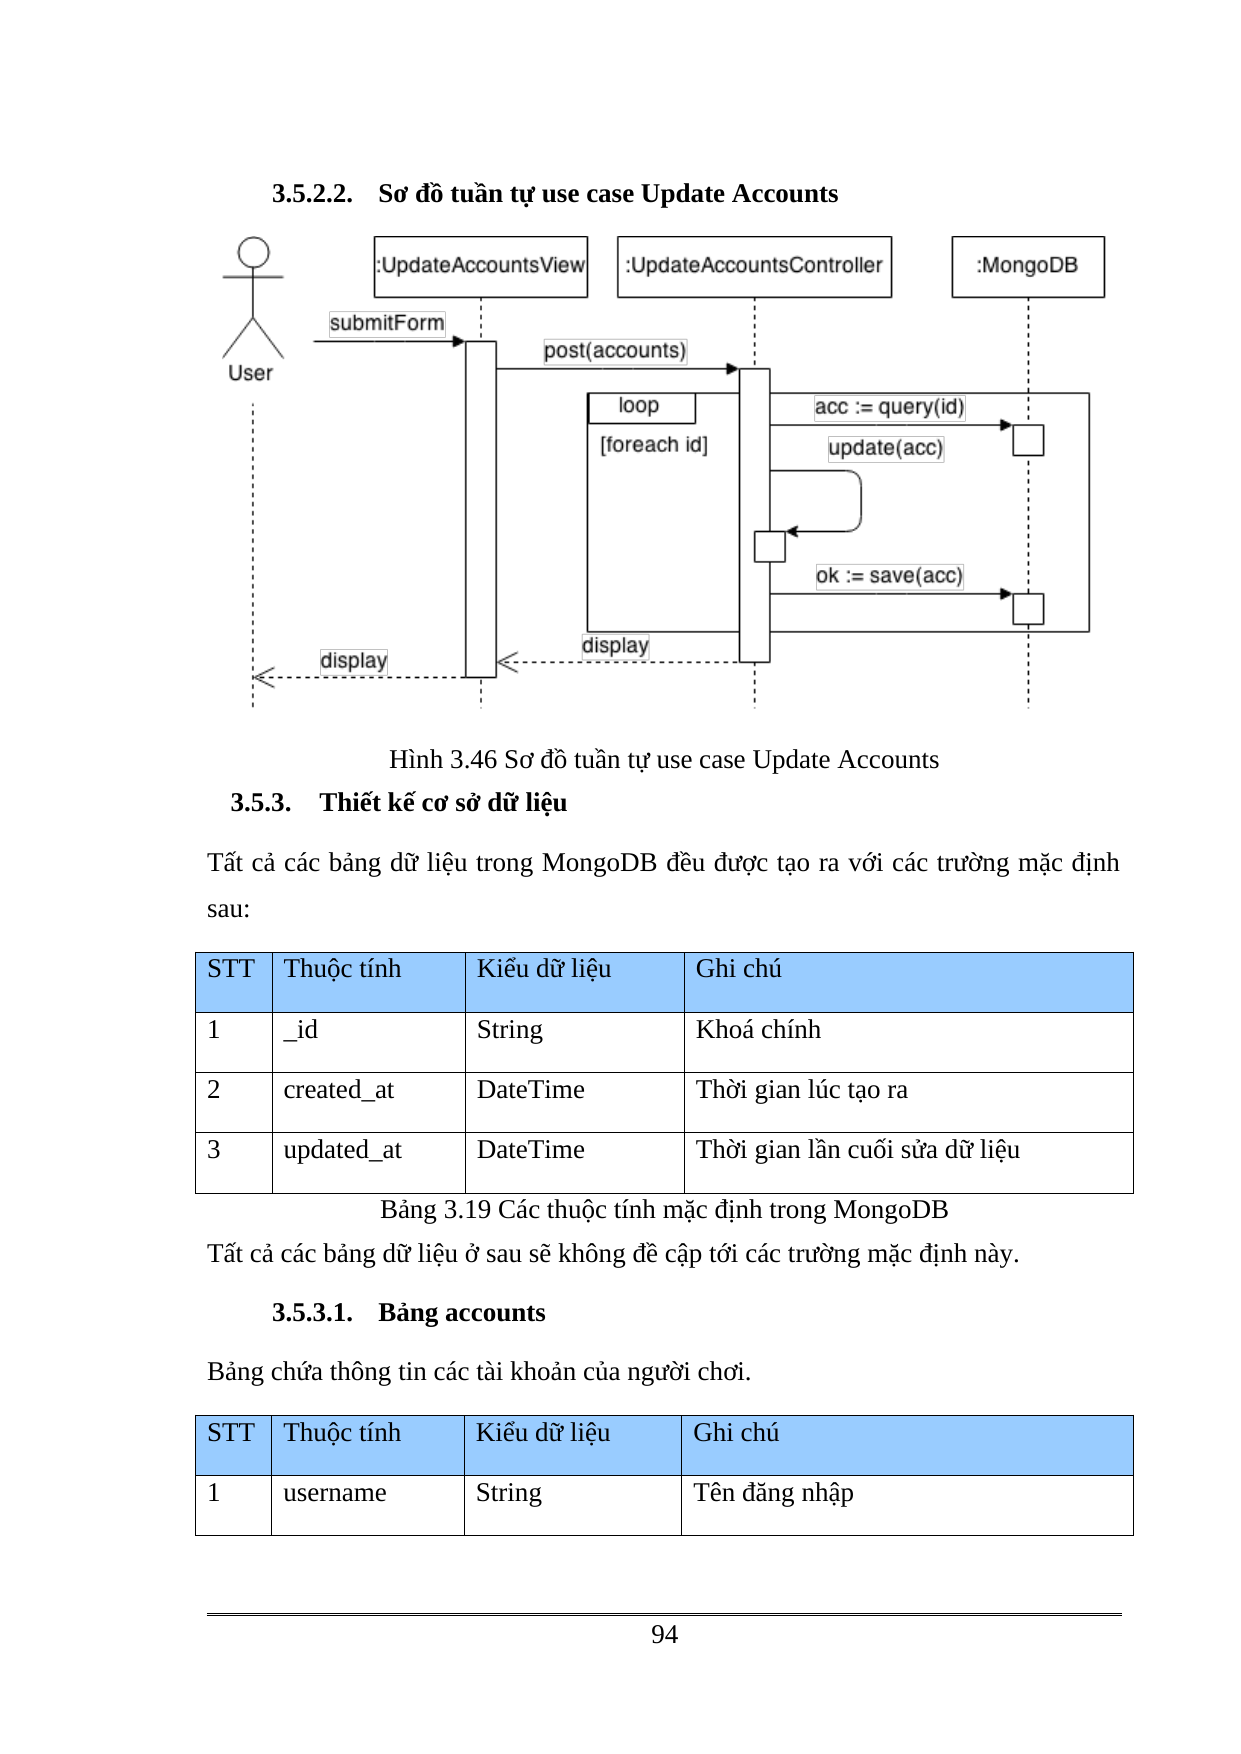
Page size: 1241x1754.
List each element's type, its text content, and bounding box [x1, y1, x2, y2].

table_header Kiểu dữ liệu [466, 953, 684, 1012]
table_cell 1 [196, 1476, 271, 1535]
table_cell Thời gian lúc tạo ra [685, 1073, 1133, 1132]
table_cell 1 [196, 1013, 272, 1072]
table_header Ghi chú [685, 953, 1133, 1012]
table_cell Khoá chính [685, 1013, 1133, 1072]
table_header Kiểu dữ liệu [465, 1416, 681, 1475]
table_cell String [465, 1476, 681, 1535]
text Tất cả các bảng dữ liệu ở sau sẽ không đề cập tới các trường mặc định này. [207, 1237, 1122, 1268]
table_cell username [272, 1476, 464, 1535]
subtitle Bảng accounts [272, 1296, 1122, 1327]
table_cell updated_at [273, 1133, 465, 1192]
table_cell DateTime [466, 1073, 684, 1132]
table_cell Tên đăng nhập [682, 1476, 1133, 1535]
table_cell 2 [196, 1073, 272, 1132]
subtitle Sơ đồ tuần tự use case Update Accounts [272, 177, 1122, 208]
table_header Thuộc tính [272, 1416, 464, 1475]
table_header STT [196, 953, 272, 1012]
table_header Ghi chú [682, 1416, 1133, 1475]
table_cell created_at [273, 1073, 465, 1132]
table_cell _id [273, 1013, 465, 1072]
picture [222, 236, 1107, 715]
table_header Thuộc tính [273, 953, 465, 1012]
text Bảng chứa thông tin các tài khoản của người chơi. [207, 1355, 1122, 1387]
table_cell 3 [196, 1133, 272, 1192]
table_cell Thời gian lần cuối sửa dữ liệu [685, 1133, 1133, 1192]
subtitle Thiết kế cơ sở dữ liệu [230, 787, 1122, 818]
table_cell DateTime [466, 1133, 684, 1192]
table_header STT [196, 1416, 271, 1475]
text Tất cả các bảng dữ liệu trong MongoDB đều được tạo ra với các trường mặc định sau: [207, 846, 1122, 923]
table_cell String [466, 1013, 684, 1072]
